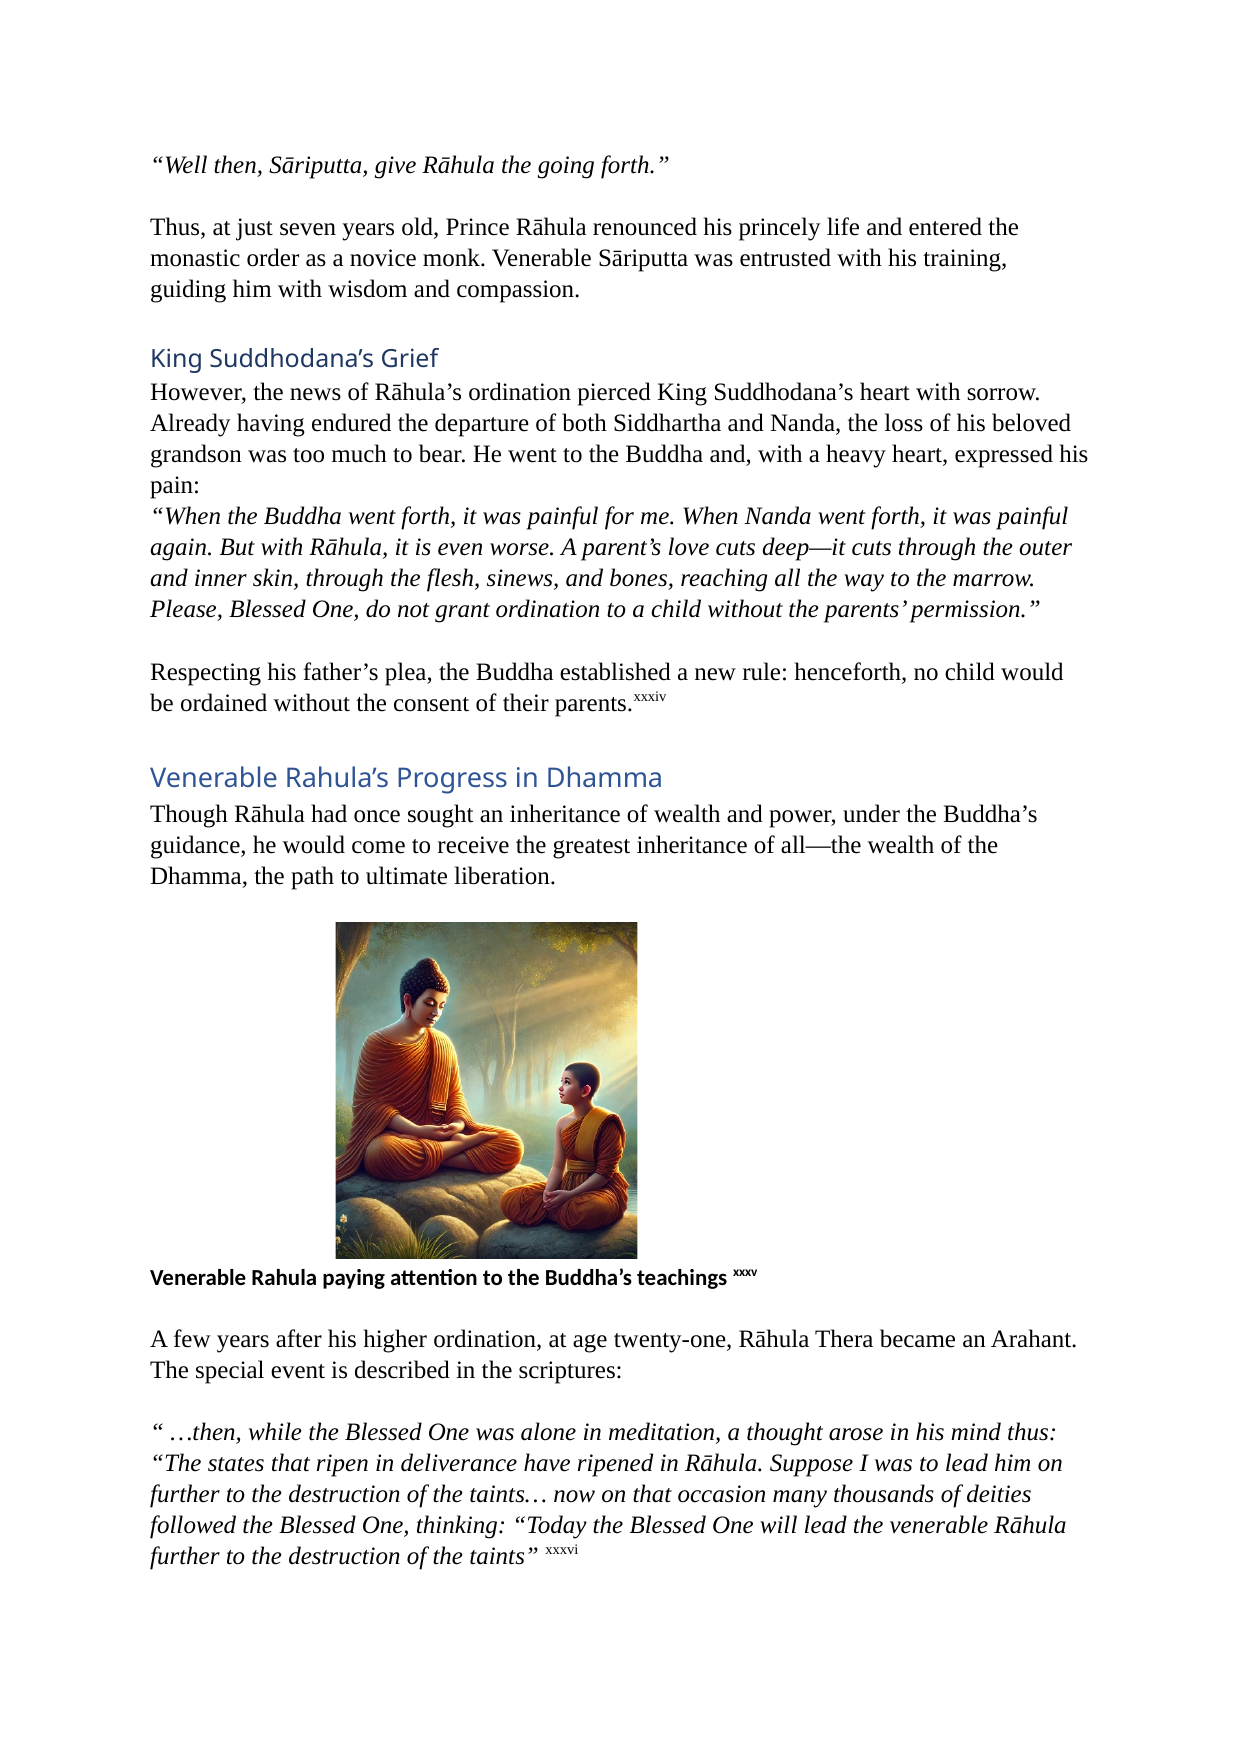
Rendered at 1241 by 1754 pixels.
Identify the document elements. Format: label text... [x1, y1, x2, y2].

text Venerable Rahula paying attention to the Buddha’s teachings [150, 1263, 1090, 1292]
subtitle Venerable Rahula’s Progress in Dhamma [150, 759, 1090, 796]
text Respecting his father’s plea, the Buddha established a new rule: henceforth, no child would be ordained without the consent of their parents. [150, 657, 1090, 716]
text Thus, at just seven years old, Prince Rāhula renounced his princely life and entered the monastic order as a novice monk. Venerable Sāriputta was entrusted with his training, guiding him with wisdom and compassion. [150, 212, 1090, 303]
text Though Rāhula had once sought an inheritance of wealth and power, under the Buddha’s guidance, he would come to receive the greatest inheritance of all—the wealth of the Dhamma, the path to ultimate liberation. [150, 799, 1090, 889]
text “ …then, while the Blessed One was alone in meditation, a thought arose in his mind thus: “The states that ripen in deliverance have ripened in Rāhula. Suppose I was to lead him on further to the destruction of the taints… now on that occasion many thousands of deities followed the Blessed One, thinking: “Today the Blessed One will lead the venerable Rāhula further to the destruction of the taints” [150, 1417, 1090, 1570]
subtitle King Suddhodana’s Grief [150, 340, 1090, 374]
text “When the Buddha went forth, it was painful for me. When Nanda went forth, it was painful again. But with Rāhula, it is even worse. A parent’s love cuts deep—it cuts through the outer and inner skin, through the flesh, sinews, and bones, reaching all the way to the marrow. Please, Blessed One, do not grant ordination to a child without the parents’ permission.” [150, 501, 1090, 623]
text However, the news of Rāhula’s ordination pierced King Suddhodana’s heart with sorrow. Already having endured the departure of both Siddhartha and Nanda, the loss of his beloved grandson was too much to bear. He went to the Buddha and, with a heavy heart, expressed his pain: [150, 377, 1090, 499]
text “Well then, Sāriputta, give Rāhula the going forth.” [150, 150, 1090, 179]
text A few years after his higher ordination, at age twenty-one, Rāhula Thera became an Arahant. The special event is described in the scriptures: [150, 1324, 1090, 1384]
